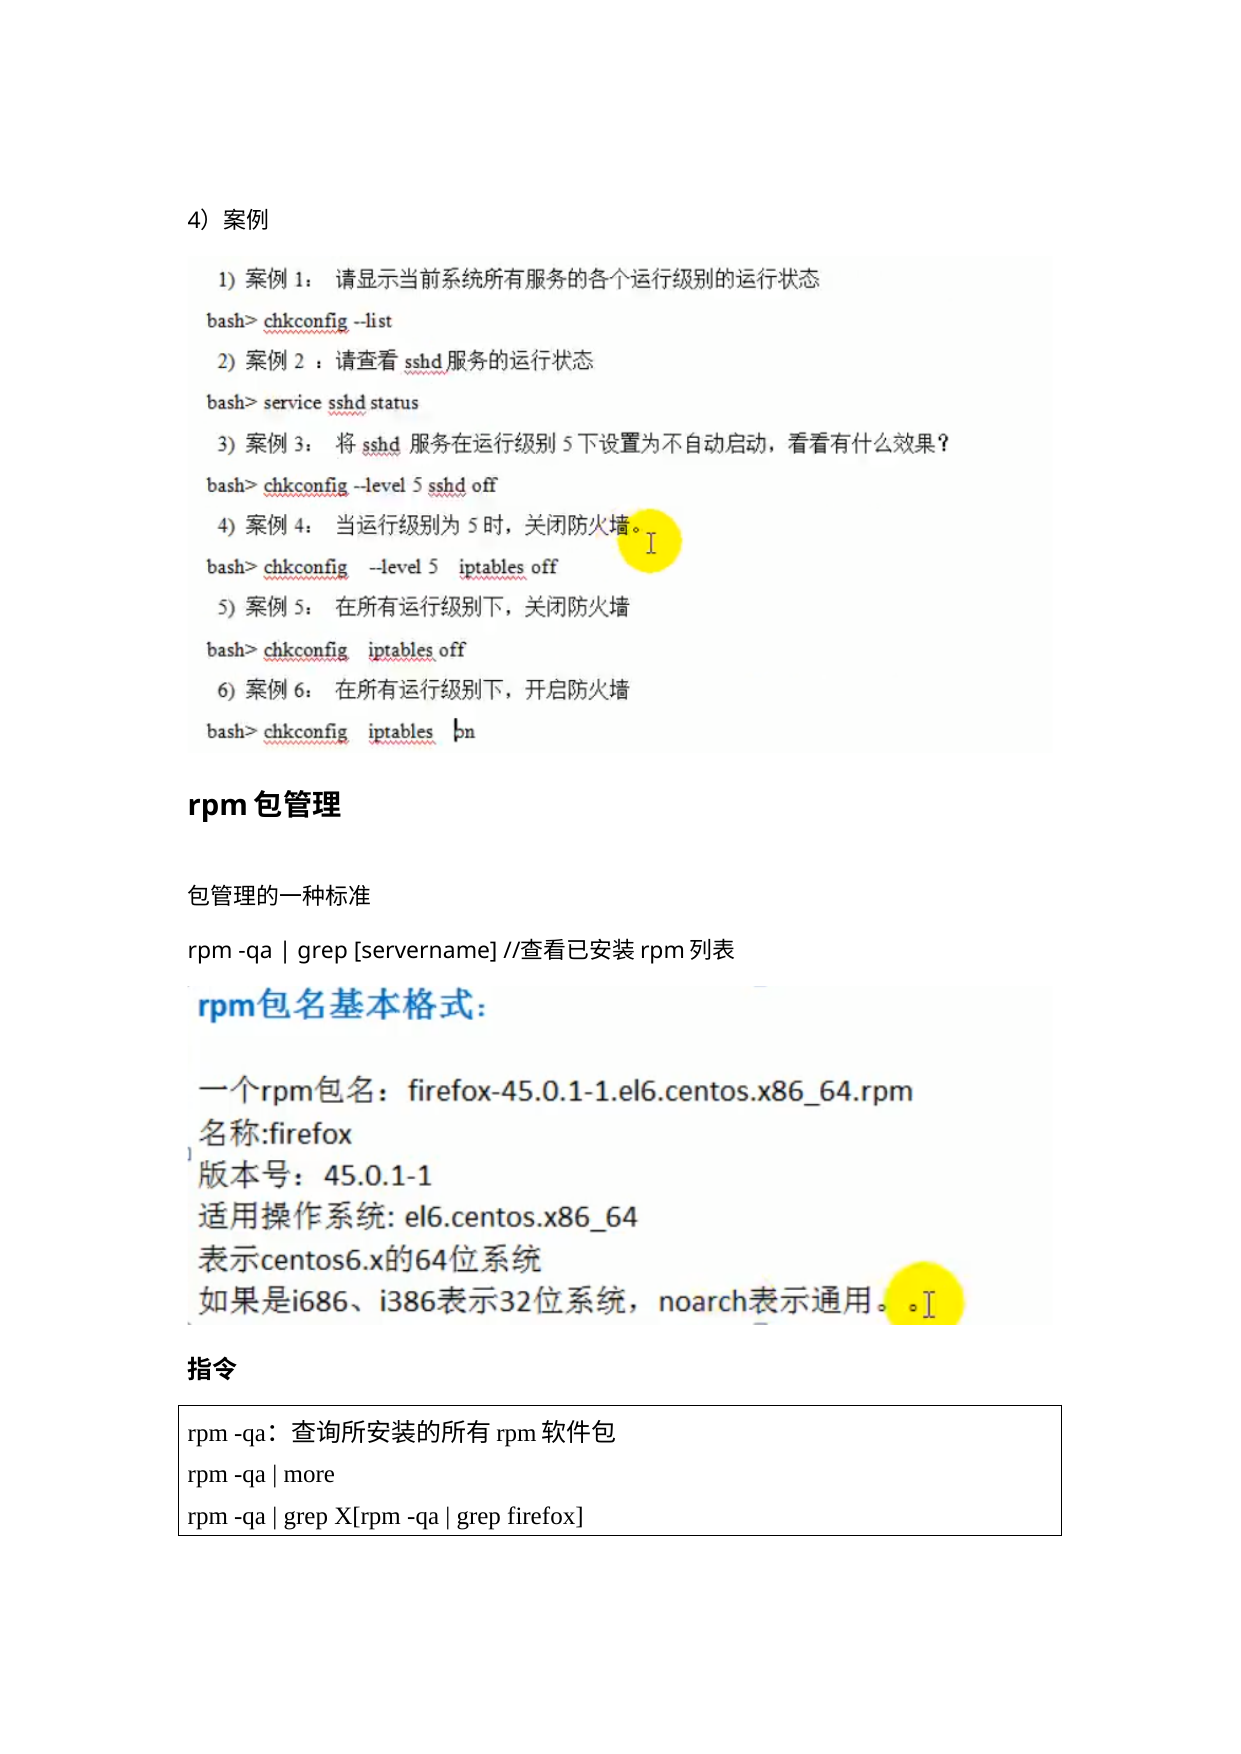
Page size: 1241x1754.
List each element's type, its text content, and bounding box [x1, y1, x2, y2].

picture [187, 986, 1053, 1325]
subtitle 指令 [187, 1350, 1053, 1386]
text rpm -qa | more [187, 1449, 1053, 1488]
text rpm -qa：查询所安装的所有rpm软件包 [179, 1406, 1061, 1449]
subtitle rpm包管理 [187, 782, 1053, 824]
text 包管理的一种标准 [187, 878, 1053, 911]
text rpm -qa | grep [servername] //查看已安装rpm列表 [187, 932, 1053, 966]
text rpm -qa | grep X[rpm -qa | grep firefox] [179, 1488, 1061, 1535]
text 4）案例 [187, 202, 1053, 235]
picture [187, 256, 1053, 753]
